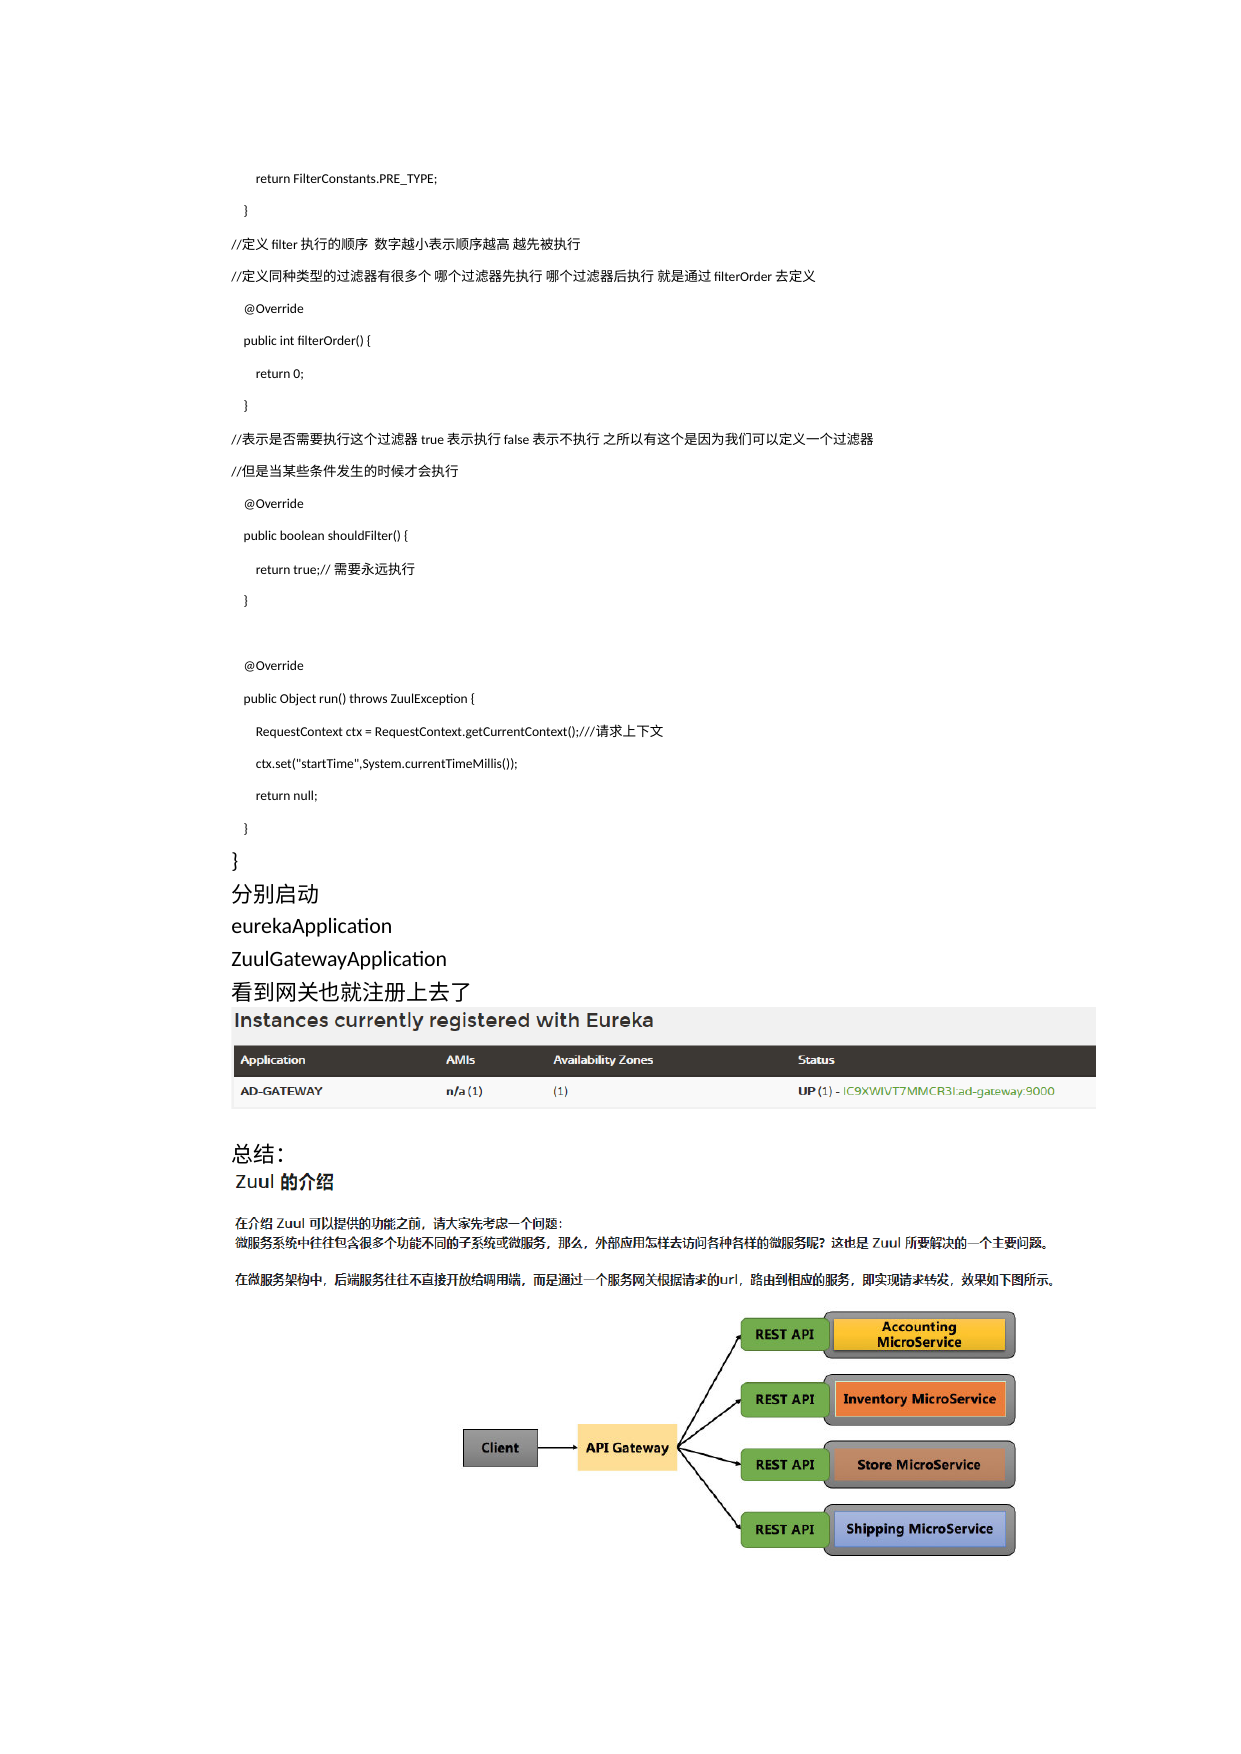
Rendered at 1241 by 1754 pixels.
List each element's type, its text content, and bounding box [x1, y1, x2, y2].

text @Override [187, 487, 1053, 519]
text RequestContext ctx = RequestContext.getCurrentContext();///请求上下文 [187, 714, 1053, 747]
text 看到网关也就注册上去了 [187, 974, 1053, 1007]
text eurekaApplication [187, 909, 1053, 942]
text return null; [187, 779, 1053, 812]
text //表示是否需要执行这个过滤器 true表示执行 false表示不执行 之所以有这个是因为我们可以定义一个过滤器 [187, 422, 1053, 454]
text 分别启动 [187, 877, 1053, 909]
picture [231, 1169, 1097, 1294]
picture [231, 1299, 1096, 1566]
text } [187, 812, 1053, 844]
text } [187, 194, 1053, 227]
text } [187, 584, 1053, 617]
text } [187, 389, 1053, 422]
text ctx.set("startTime",System.currentTimeMillis()); [187, 747, 1053, 779]
text 总结： [187, 1137, 1053, 1169]
text return true;// 需要永远执行 [187, 552, 1053, 584]
text //但是当某些条件发生的时候才会执行 [187, 454, 1053, 487]
picture [231, 1007, 1096, 1109]
text public boolean shouldFilter() { [187, 519, 1053, 552]
text } [187, 844, 1053, 877]
text @Override [187, 292, 1053, 324]
text ZuulGatewayApplication [187, 942, 1053, 974]
text //定义同种类型的过滤器有很多个 哪个过滤器先执行 哪个过滤器后执行 就是通过filterOrder去定义 [187, 259, 1053, 292]
text return FilterConstants.PRE_TYPE; [187, 162, 1053, 194]
text return 0; [187, 357, 1053, 389]
text public int filterOrder() { [187, 324, 1053, 357]
text //定义filter执行的顺序 数字越小表示顺序越高 越先被执行 [187, 227, 1053, 259]
text @Override [187, 649, 1053, 682]
text public Object run() throws ZuulException { [187, 682, 1053, 714]
